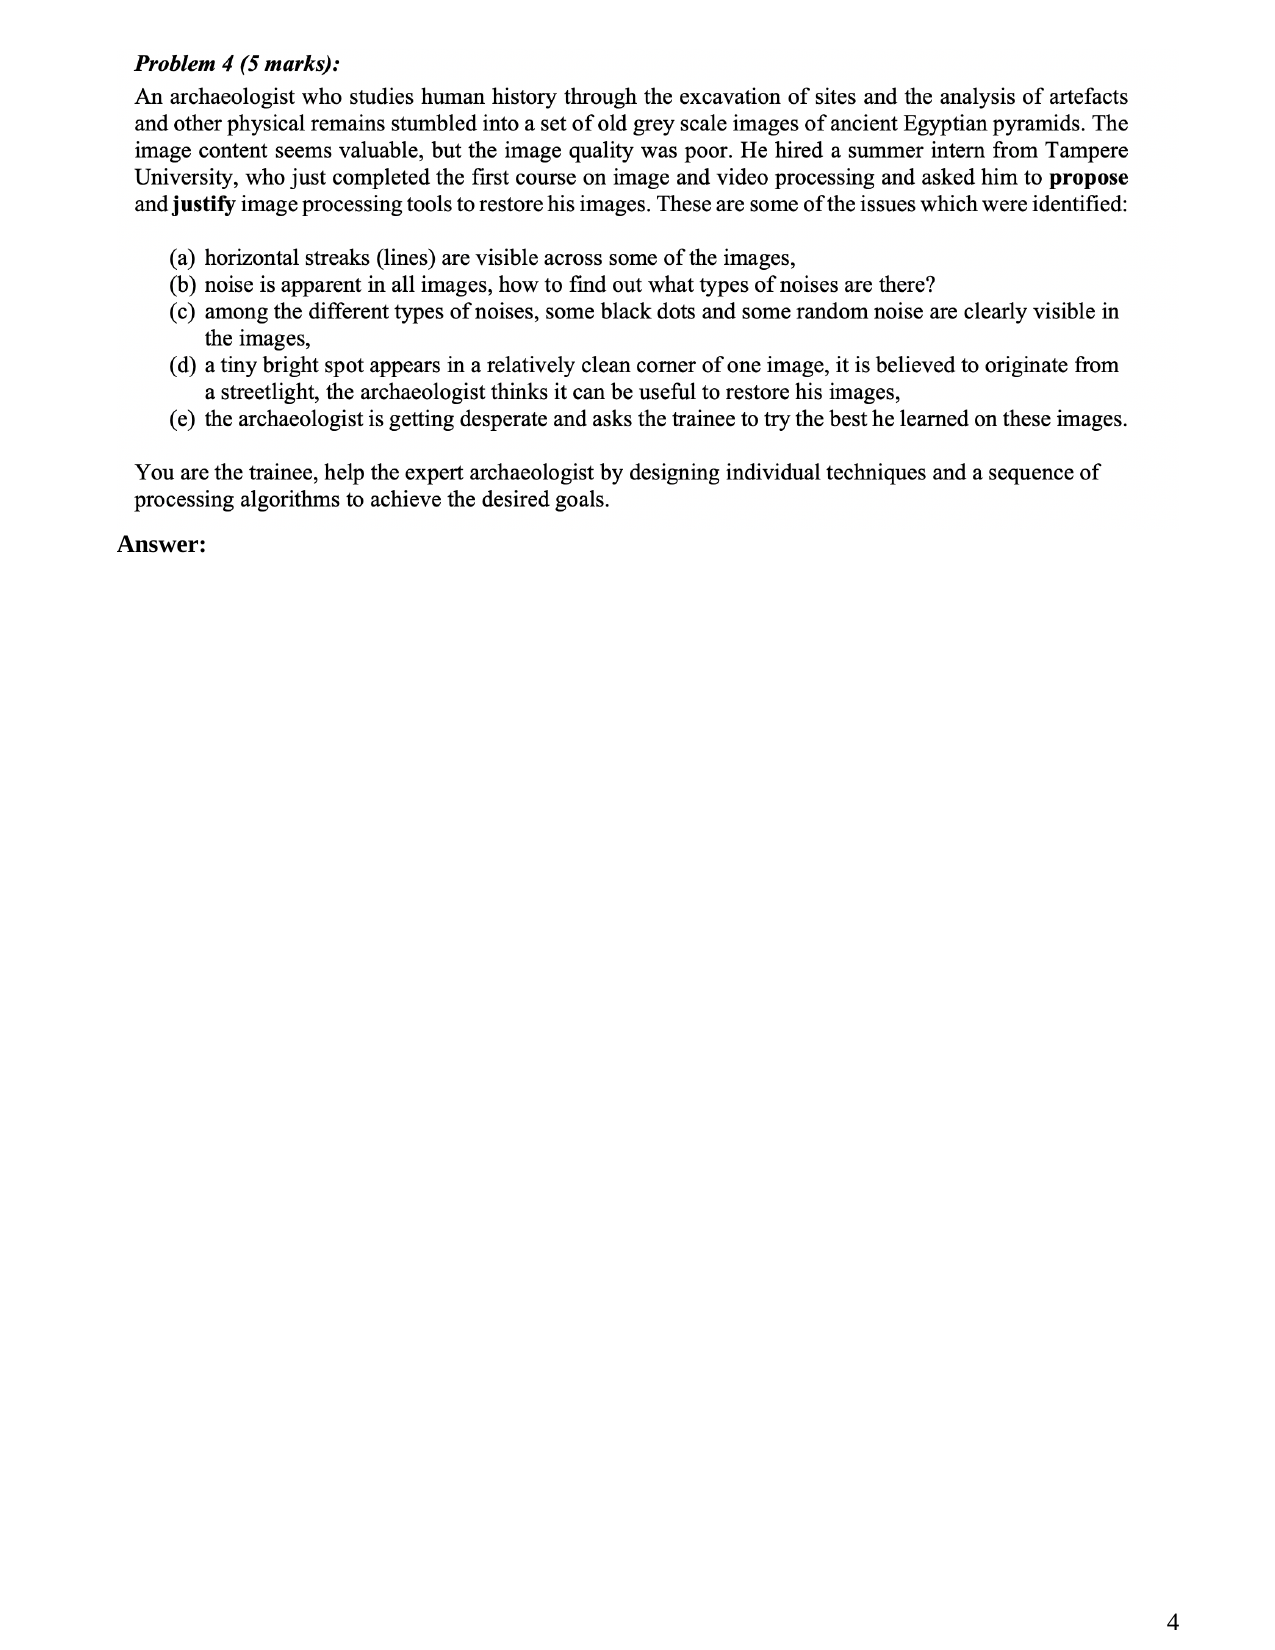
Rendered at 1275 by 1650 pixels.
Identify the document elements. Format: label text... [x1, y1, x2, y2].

text Answer: [117, 530, 1179, 558]
picture [116, 37, 1180, 530]
